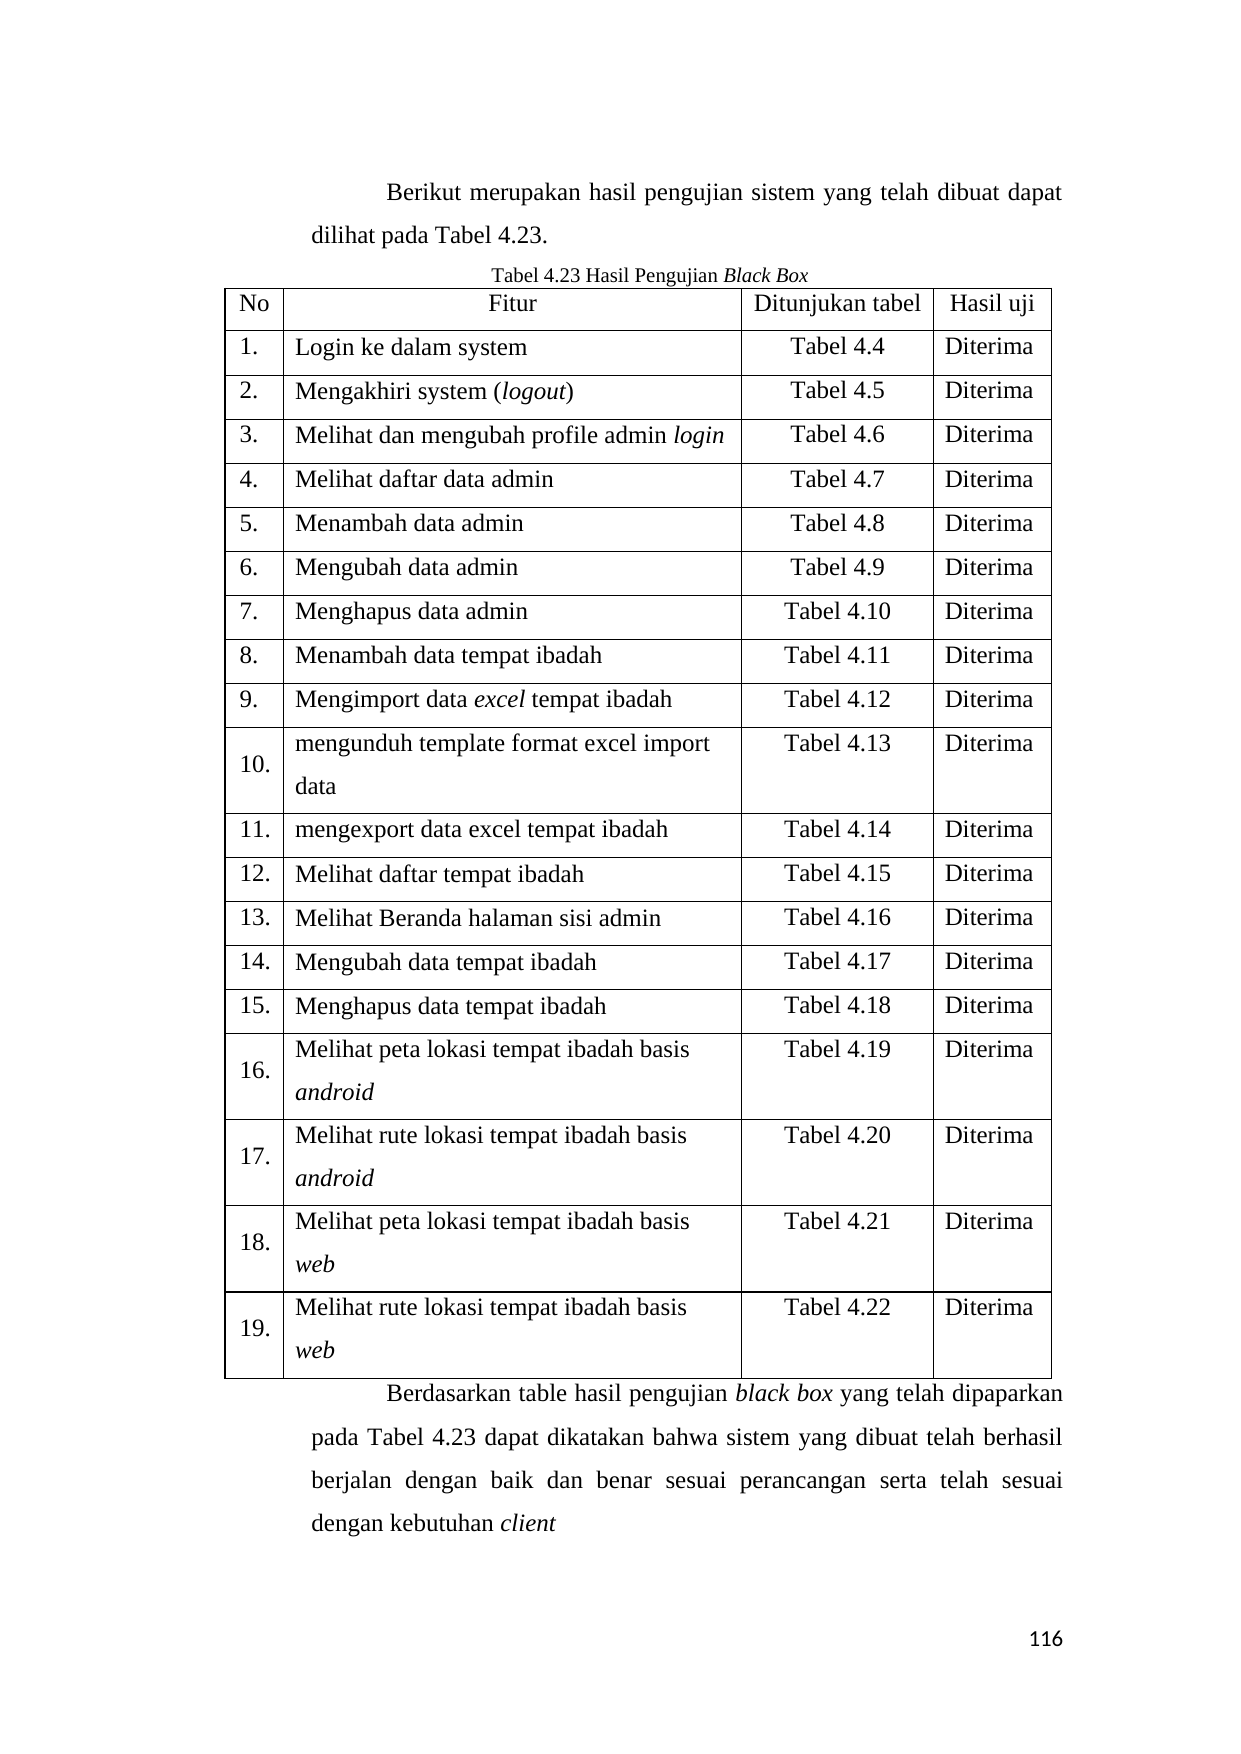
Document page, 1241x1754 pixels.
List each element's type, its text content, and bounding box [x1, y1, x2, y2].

table_cell Tabel 4.13 [742, 728, 933, 813]
table_cell Tabel 4.19 [742, 1034, 933, 1119]
table_cell [226, 331, 283, 374]
table_cell [226, 814, 283, 857]
table_cell Melihat Beranda halaman sisi admin [284, 902, 741, 945]
table_cell Diterima [934, 376, 1051, 418]
table_cell Diterima [934, 640, 1051, 683]
table_cell Diterima [934, 596, 1051, 639]
table_cell Menambah data admin [284, 508, 741, 551]
table_header Hasil uji [934, 289, 1051, 330]
table_cell Tabel 4.11 [742, 640, 933, 683]
table_cell Tabel 4.4 [742, 331, 933, 374]
text Berikut merupakan hasil pengujian sistem yang telah dibuat dapat dilihat pada Tabel 4.23. [311, 177, 1063, 249]
table_cell Melihat rute lokasi tempat ibadah basis android [284, 1120, 741, 1205]
table_cell Diterima [934, 420, 1051, 463]
table_cell Tabel 4.20 [742, 1120, 933, 1205]
table_cell Menghapus data tempat ibadah [284, 990, 741, 1033]
table_cell Tabel 4.9 [742, 552, 933, 595]
table_cell Menambah data tempat ibadah [284, 640, 741, 683]
table_cell Diterima [934, 552, 1051, 595]
table_cell Tabel 4.15 [742, 858, 933, 901]
table_header No [226, 289, 283, 330]
table_cell Tabel 4.12 [742, 684, 933, 727]
table_cell Tabel 4.5 [742, 376, 933, 418]
table_cell [226, 1293, 283, 1377]
table_cell Diterima [934, 814, 1051, 857]
table_cell Mengubah data tempat ibadah [284, 946, 741, 989]
table_cell Melihat peta lokasi tempat ibadah basis web [284, 1206, 741, 1291]
table_cell Tabel 4.22 [742, 1293, 933, 1377]
table_cell Diterima [934, 1206, 1051, 1291]
table_cell [226, 596, 283, 639]
table_cell Tabel 4.6 [742, 420, 933, 463]
table_cell [226, 946, 283, 989]
table_cell [226, 728, 283, 813]
table_cell Melihat peta lokasi tempat ibadah basis android [284, 1034, 741, 1119]
table_cell Diterima [934, 464, 1051, 507]
table_cell Mengimport data excel tempat ibadah [284, 684, 741, 727]
table_cell Mengubah data admin [284, 552, 741, 595]
table_cell Mengakhiri system (logout) [284, 376, 741, 418]
table_cell Melihat daftar tempat ibadah [284, 858, 741, 901]
table_cell Tabel 4.21 [742, 1206, 933, 1291]
table_cell Tabel 4.17 [742, 946, 933, 989]
table_cell [226, 420, 283, 463]
table_cell Diterima [934, 946, 1051, 989]
text Berdasarkan table hasil pengujian black box yang telah dipaparkan pada Tabel 4.23 dapat dikatakan bahwa sistem yang dibuat telah berhasil berjalan dengan baik dan benar sesuai perancangan serta telah sesuai dengan kebutuhan client [311, 1378, 1063, 1537]
table_cell Diterima [934, 1293, 1051, 1377]
table_cell [226, 464, 283, 507]
text Tabel 4.23 Hasil Pengujian Black Box [236, 263, 1063, 287]
table_cell Diterima [934, 508, 1051, 551]
table_cell [226, 858, 283, 901]
table_cell Tabel 4.8 [742, 508, 933, 551]
table_cell Diterima [934, 1120, 1051, 1205]
table_cell [226, 990, 283, 1033]
table_cell Tabel 4.14 [742, 814, 933, 857]
table_cell Diterima [934, 858, 1051, 901]
table_cell Tabel 4.18 [742, 990, 933, 1033]
table_cell Tabel 4.10 [742, 596, 933, 639]
table_cell Diterima [934, 331, 1051, 374]
table_cell [226, 1206, 283, 1291]
table_cell Tabel 4.7 [742, 464, 933, 507]
table_cell Melihat rute lokasi tempat ibadah basis web [284, 1293, 741, 1377]
table_cell Tabel 4.16 [742, 902, 933, 945]
table_cell [226, 1034, 283, 1119]
table_cell [226, 1120, 283, 1205]
table_cell [226, 684, 283, 727]
table_cell [226, 552, 283, 595]
table_cell Diterima [934, 1034, 1051, 1119]
table_cell mengunduh template format excel import data [284, 728, 741, 813]
table_header Ditunjukan tabel [742, 289, 933, 330]
table_cell mengexport data excel tempat ibadah [284, 814, 741, 857]
table_cell Diterima [934, 728, 1051, 813]
table_cell Diterima [934, 684, 1051, 727]
table_cell Menghapus data admin [284, 596, 741, 639]
table_cell Diterima [934, 990, 1051, 1033]
table_cell [226, 376, 283, 418]
table_cell Melihat dan mengubah profile admin login [284, 420, 741, 463]
table_cell [226, 640, 283, 683]
table_header Fitur [284, 289, 741, 330]
table_cell [226, 508, 283, 551]
table_cell Login ke dalam system [284, 331, 741, 374]
table_cell Diterima [934, 902, 1051, 945]
table_cell [226, 902, 283, 945]
table_cell Melihat daftar data admin [284, 464, 741, 507]
